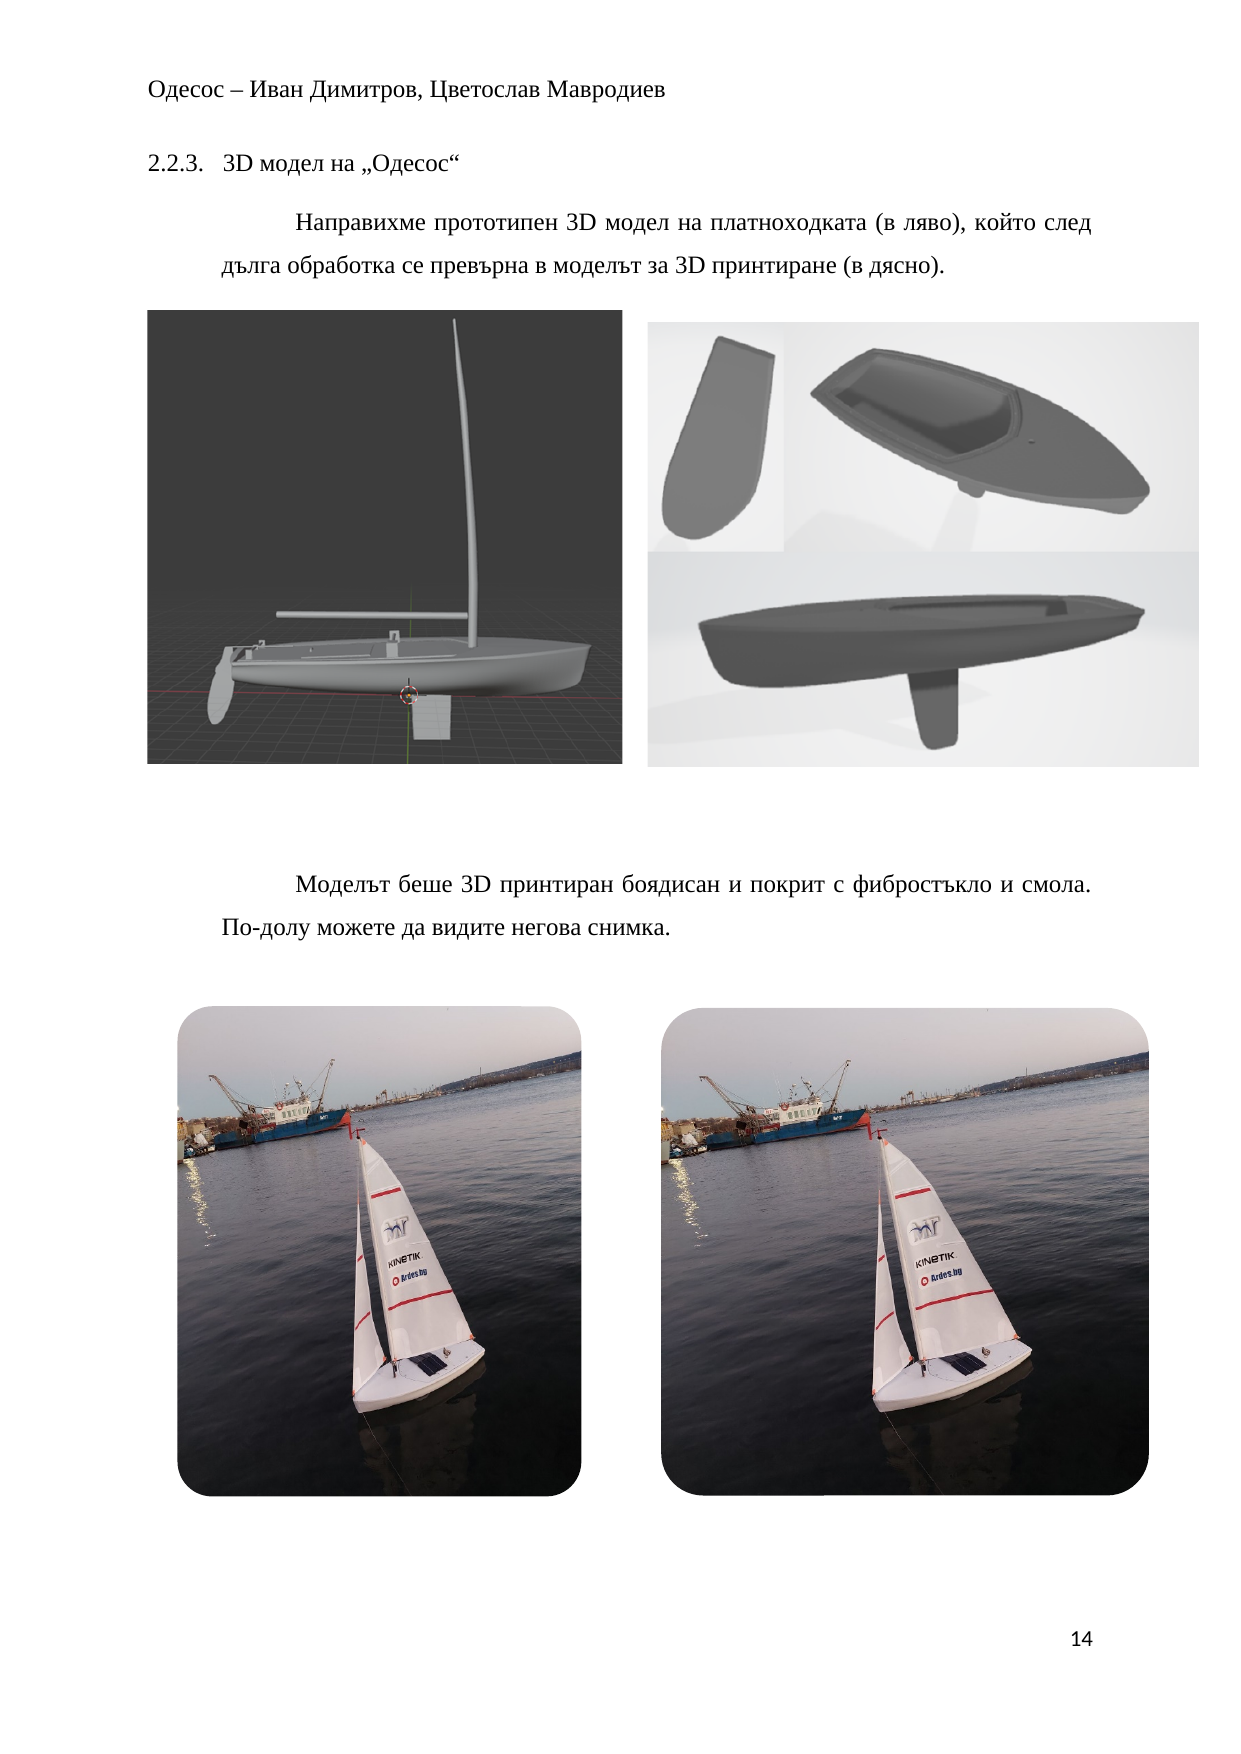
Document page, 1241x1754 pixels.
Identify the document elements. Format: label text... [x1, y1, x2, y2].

picture [177, 1006, 582, 1497]
picture [647, 322, 1199, 767]
text Направихме прототипен 3D модел на платноходката (в ляво), който след дълга обработка се превърна в моделът за 3D принтиране (в дясно). [221, 207, 1093, 279]
text Моделът беше 3D принтиран боядисан и покрит с фибростъкло и смола. По-долу можете да видите негова снимка. [221, 869, 1093, 941]
picture [147, 310, 623, 764]
picture [661, 1007, 1149, 1496]
list 3D модел на „Одесос“ [148, 148, 1093, 176]
